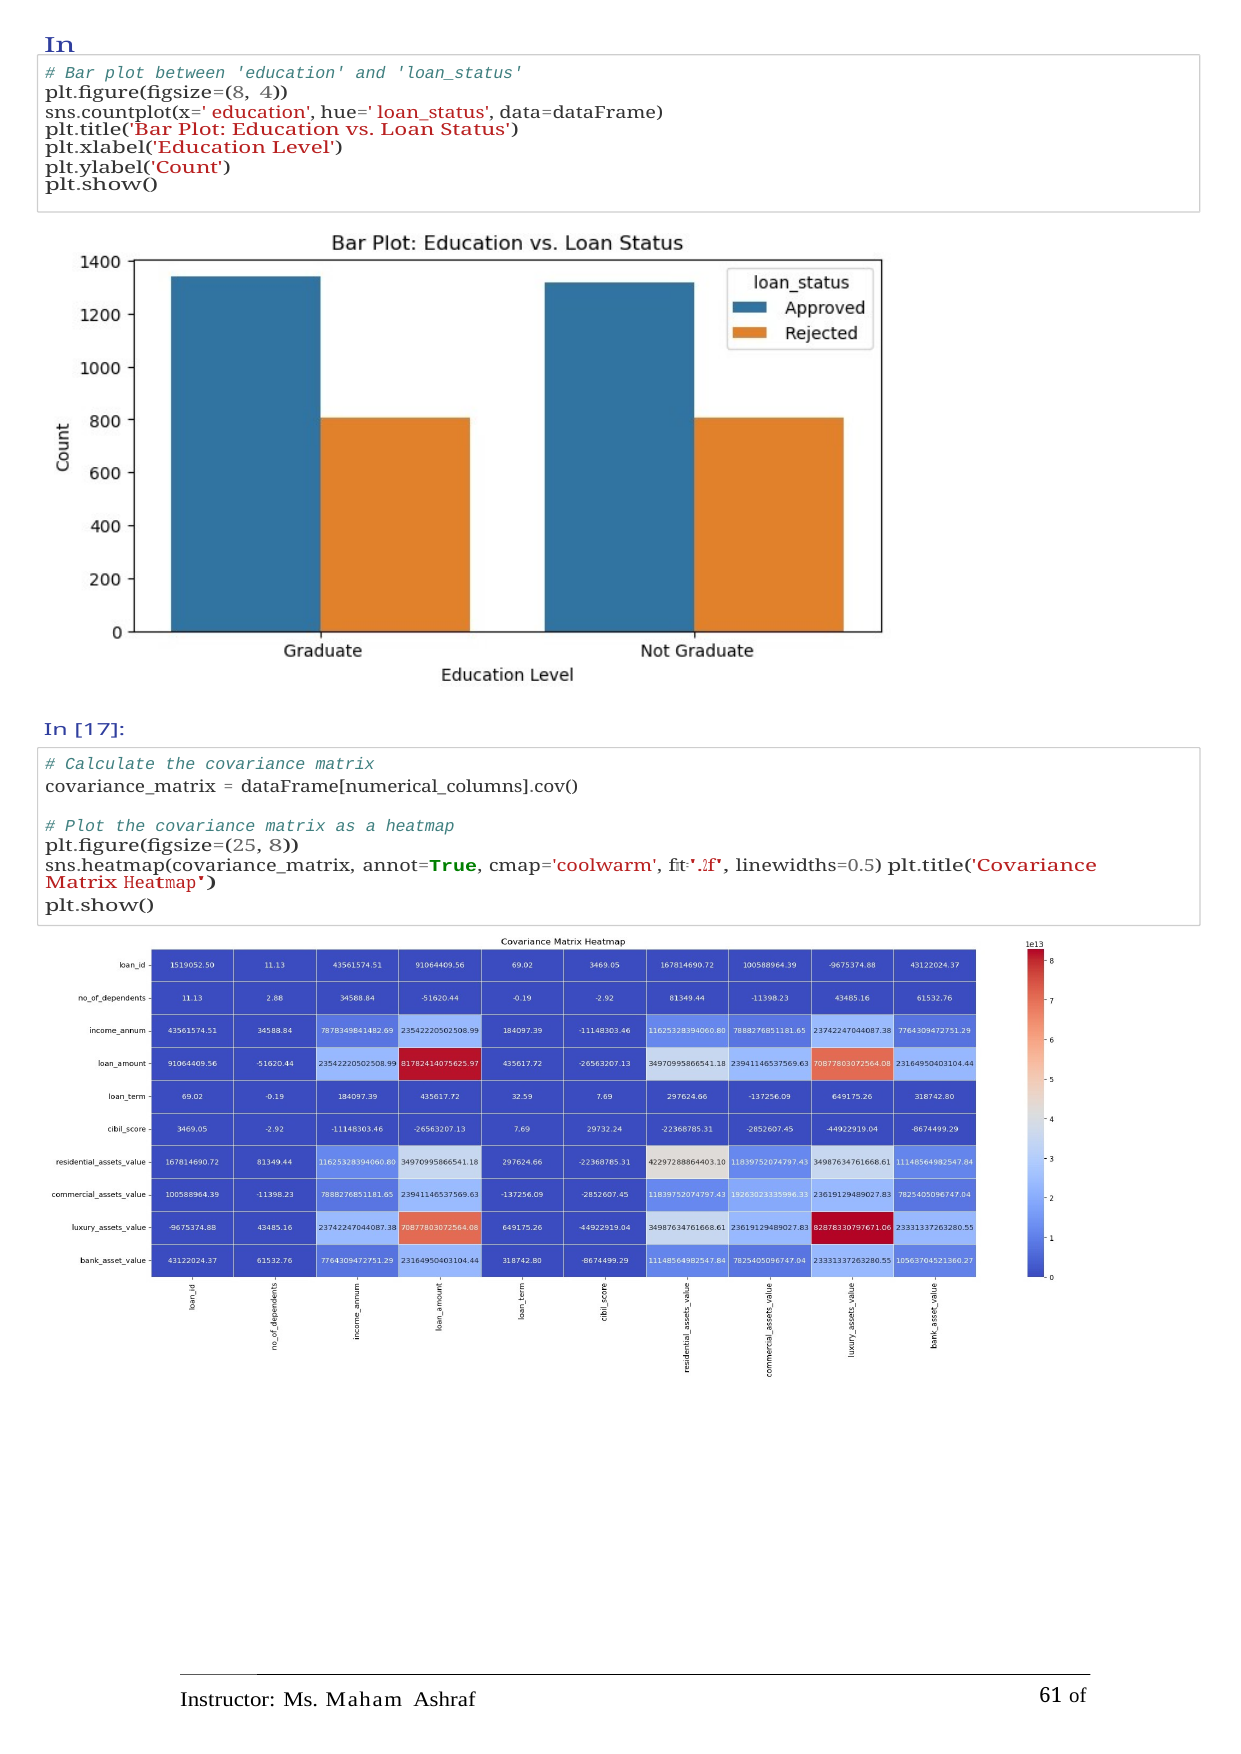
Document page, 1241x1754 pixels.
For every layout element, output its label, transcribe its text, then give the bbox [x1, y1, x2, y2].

picture [53, 233, 892, 687]
text In [17]: [44, 718, 1213, 741]
picture [48, 937, 1057, 1380]
